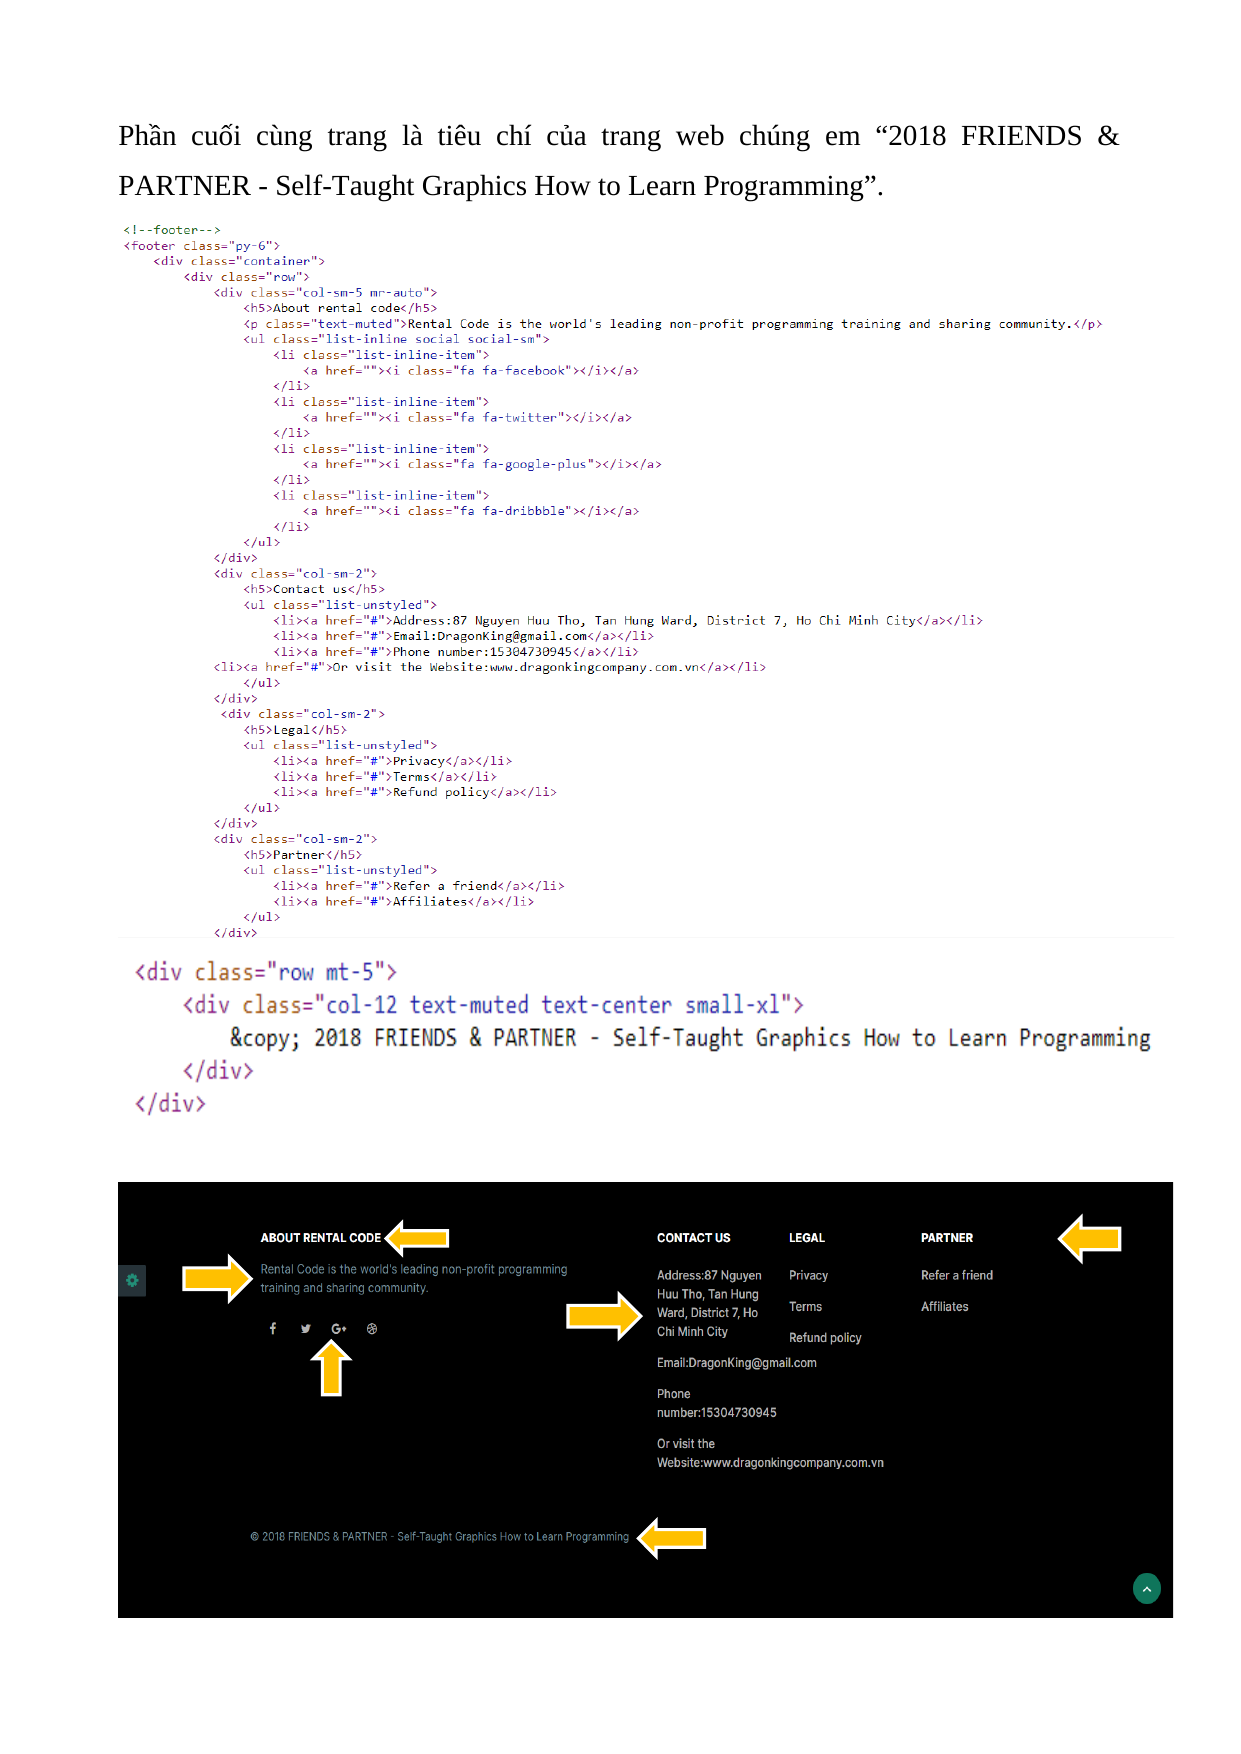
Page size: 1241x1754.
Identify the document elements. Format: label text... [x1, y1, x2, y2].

picture [118, 1182, 1174, 1618]
picture [118, 218, 1175, 938]
text Phần cuối cùng trang là tiêu chí của trang web chúng em “2018 FRIENDS & PARTNER - Self-Taught Graphics How to Learn Programming”. [118, 118, 1122, 202]
picture [118, 951, 1170, 1119]
